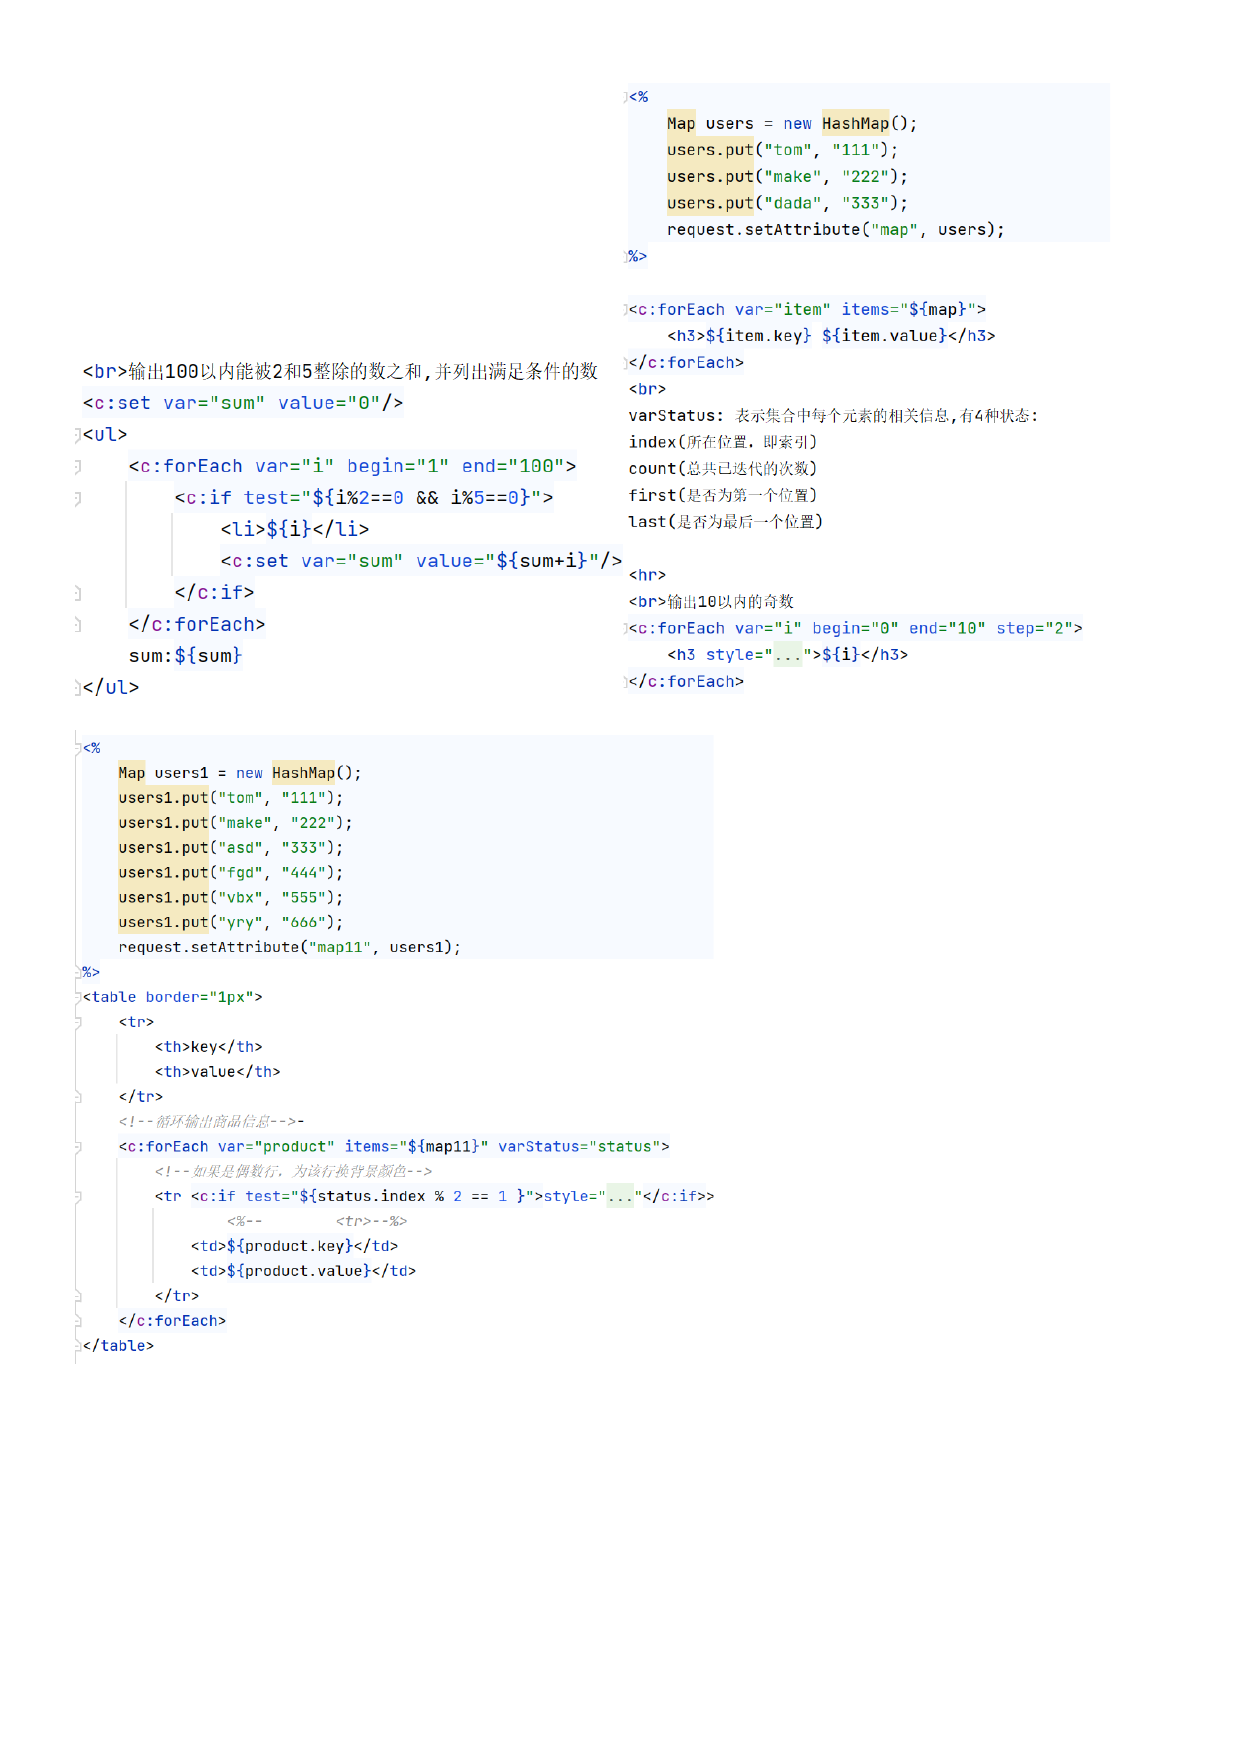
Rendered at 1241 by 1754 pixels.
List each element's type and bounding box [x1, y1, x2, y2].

picture [75, 730, 714, 1364]
picture [75, 80, 1111, 700]
